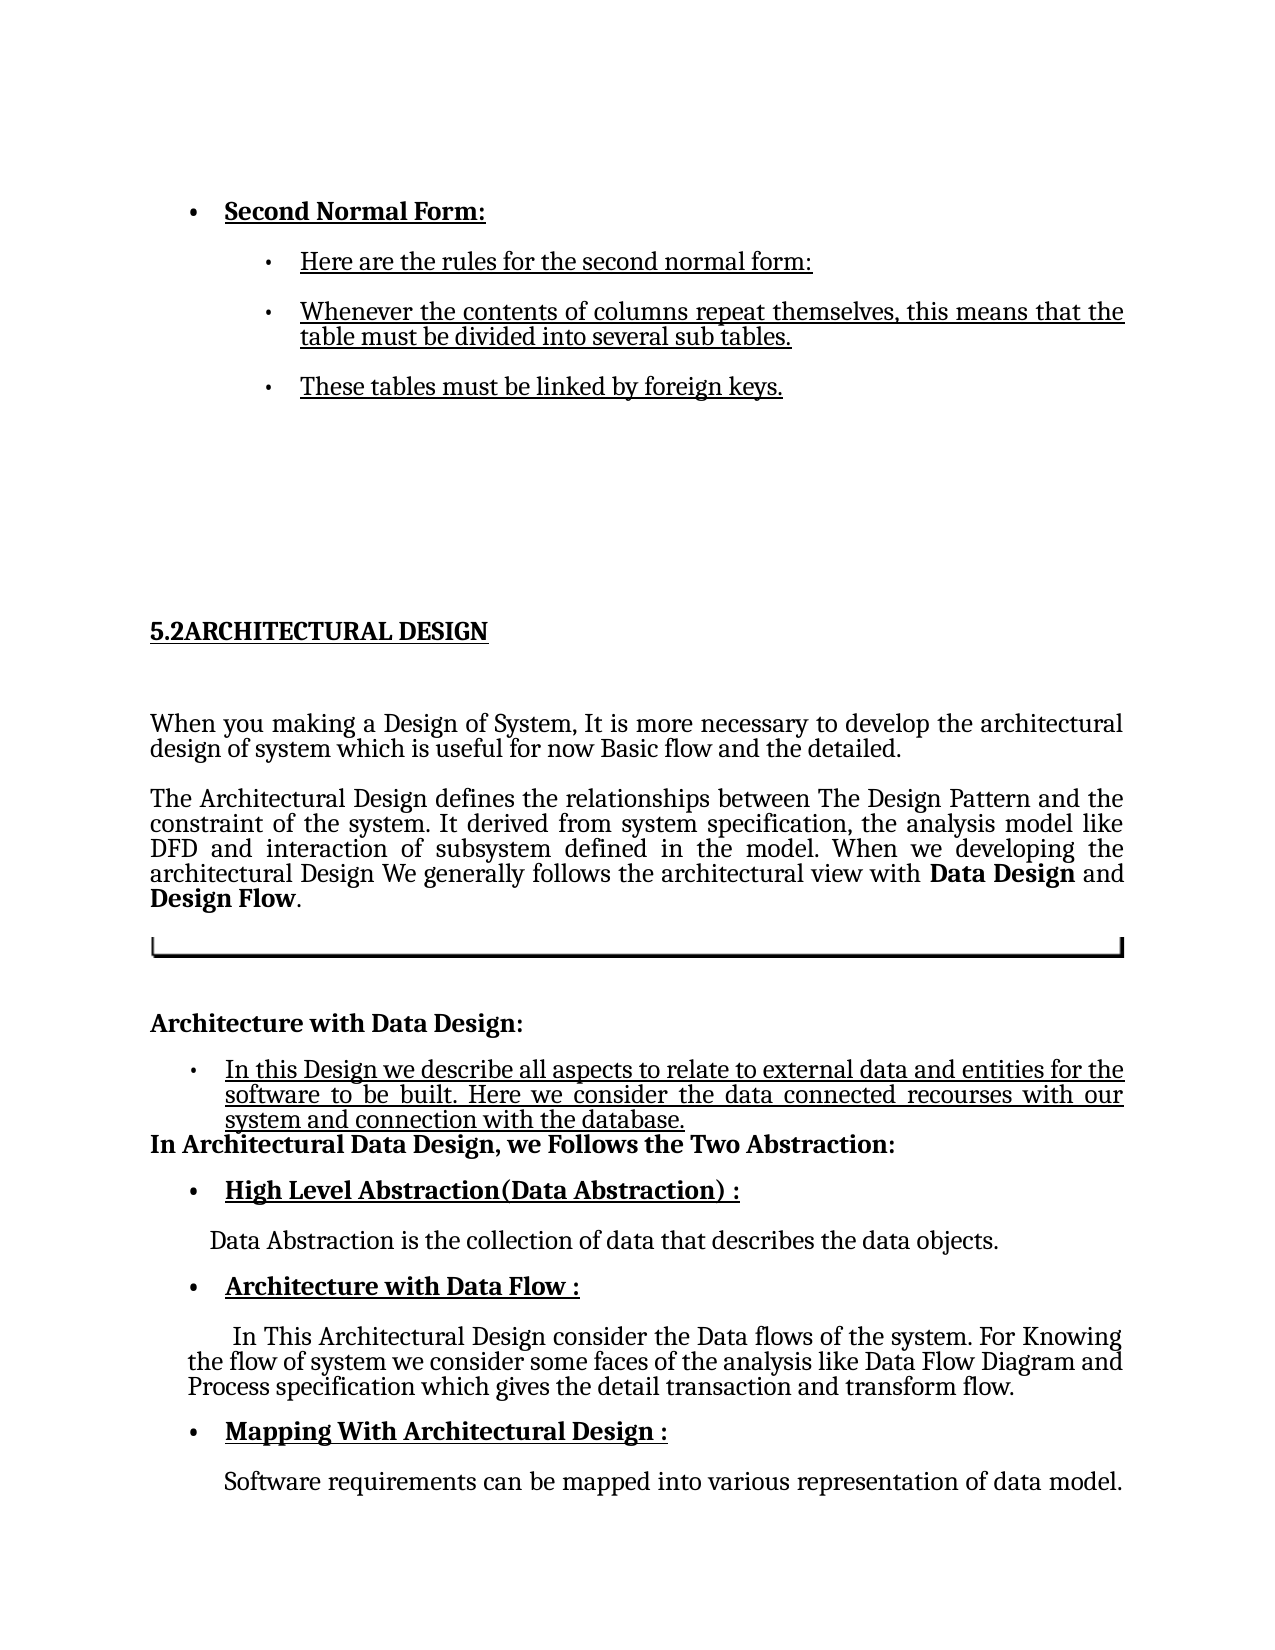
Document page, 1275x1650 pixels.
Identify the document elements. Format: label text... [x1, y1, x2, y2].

text In This Architectural Design consider the Data flows of the system. For Knowing the flow of system we consider some faces of the analysis like Data Flow Diagram and Process specification which gives the detail transaction and transform flow. [150, 1325, 1125, 1400]
text Architecture with Data Design: [150, 1012, 1125, 1037]
list Whenever the contents of columns repeat themselves, this means that the table must be divided into several sub tables. [262, 300, 1125, 350]
list High Level Abstraction(Data Abstraction) : [264, 1179, 1125, 1204]
list Architecture with Data Flow : [187, 1275, 1125, 1300]
text When you making a Design of System, It is more necessary to develop the architectural design of system which is useful for now Basic flow and the detailed. [150, 712, 1125, 762]
text The Architectural Design defines the relationships between The Design Pattern and the constraint of the system. It derived from system specification, the analysis model like DFD and interaction of subsystem defined in the model. When we developing the architectural Design We generally follows the architectural view with Data Design and Design Flow. [150, 787, 1125, 912]
list These tables must be linked by foreign keys. [262, 375, 1125, 400]
text Data Abstraction is the collection of data that describes the data objects. [150, 1229, 1125, 1254]
list Mapping With Architectural Design : [187, 1421, 1125, 1446]
list In this Design we describe all aspects to relate to external data and entities for the software to be built. Here we consider the data connected recourses with our system and connection with the database. [187, 1058, 1125, 1133]
text In Architectural Data Design, we Follows the Two Abstraction: [150, 1133, 1125, 1158]
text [150, 1471, 1125, 1496]
list High Level Abstraction(Data Abstraction) : [187, 1179, 509, 1204]
list Second Normal Form: [187, 200, 1125, 225]
list Here are the rules for the second normal form: [262, 250, 1125, 275]
text 5.2ARCHITECTURAL DESIGN [150, 621, 1125, 646]
